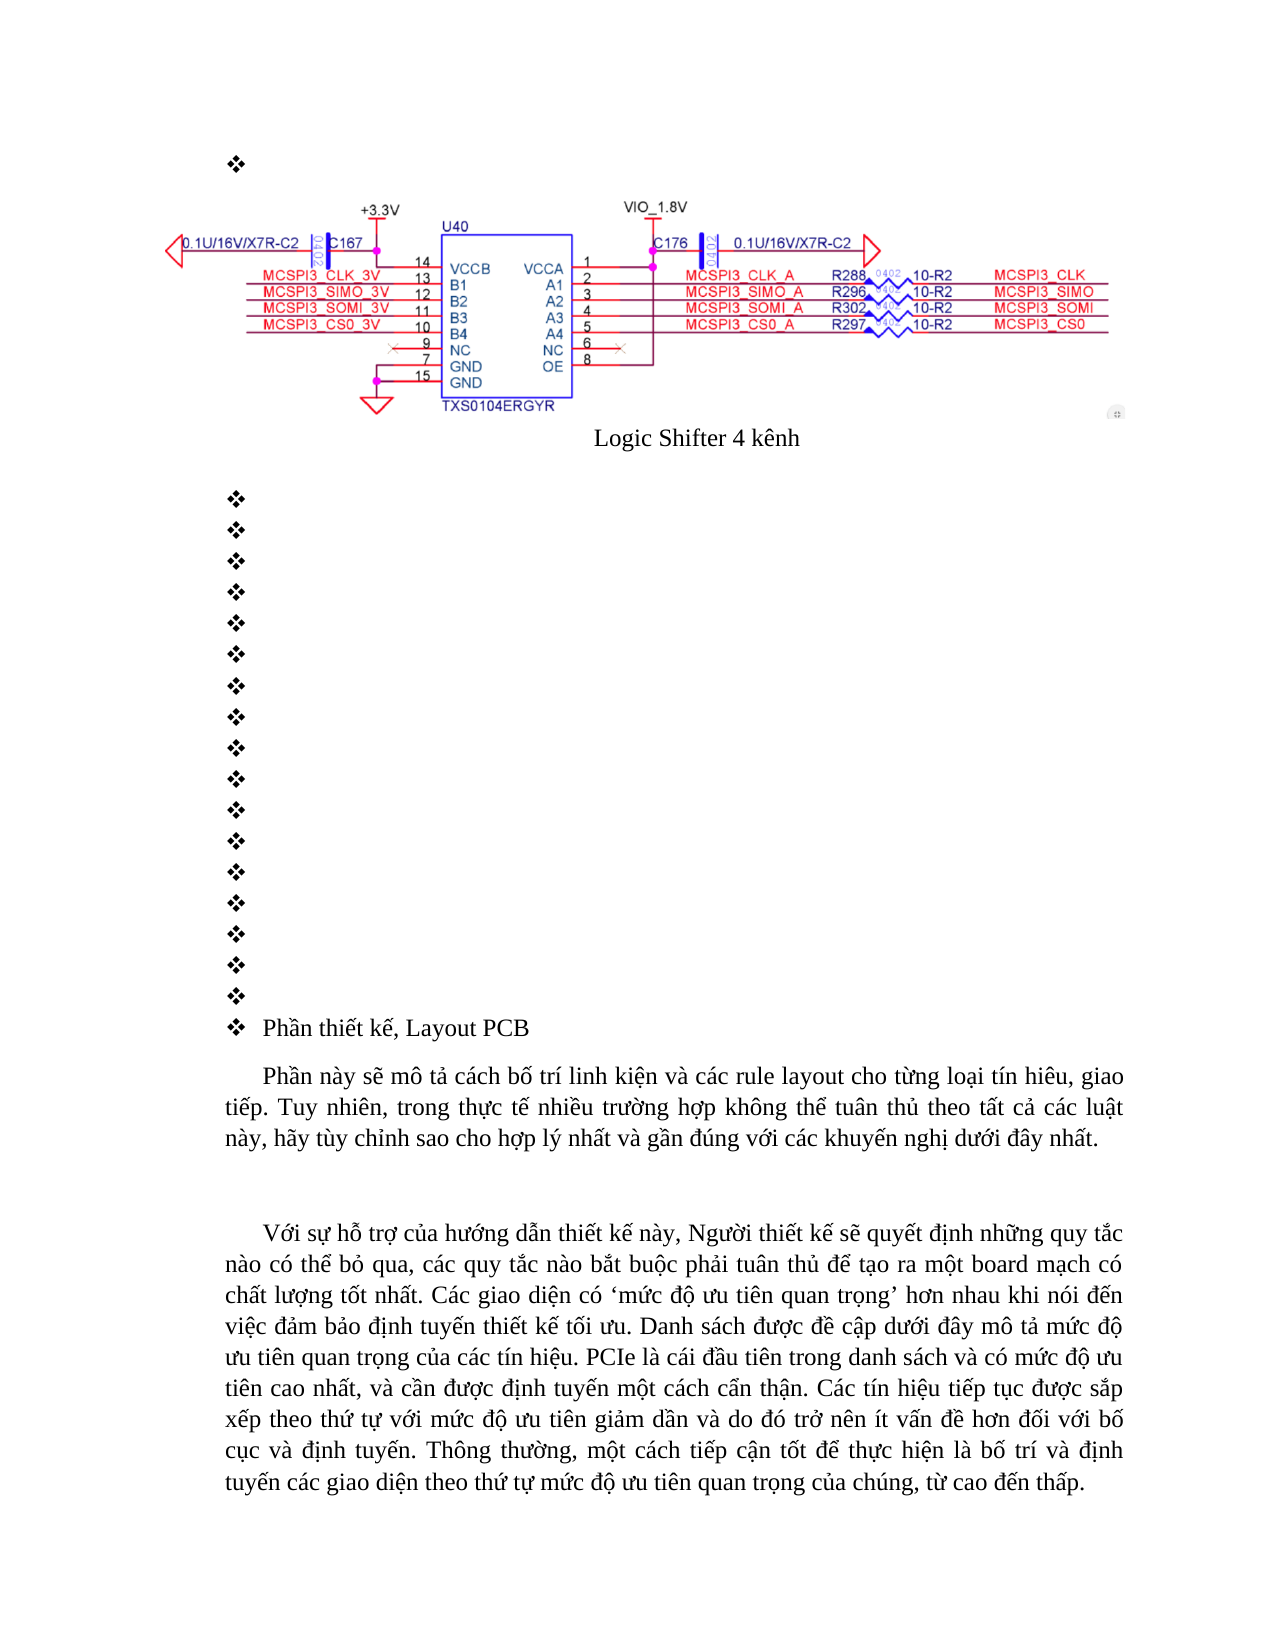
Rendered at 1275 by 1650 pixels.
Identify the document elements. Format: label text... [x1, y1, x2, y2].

list Logic Shifter 4 kênh [262, 419, 1125, 452]
list Phần thiết kế, Layout PCB [225, 1013, 1125, 1042]
text Với sự hỗ trợ của hướng dẫn thiết kế này, Người thiết kế sẽ quyết định những quy tắc nào có thể bỏ qua, các quy tắc nào bắt buộc phải tuân thủ để tạo ra một board mạch có chất lượng tốt nhất. Các giao diện có ‘mức độ ưu tiên quan trọng’ hơn nhau khi nói đến việc đảm bảo định tuyến thiết kế tối ưu. Danh sách được đề cập dưới đây mô tả mức độ ưu tiên quan trọng của các tín hiệu. PCIe là cái đầu tiên trong danh sách và có mức độ ưu tiên cao nhất, và cần được định tuyến một cách cẩn thận. Các tín hiệu tiếp tục được sắp xếp theo thứ tự với mức độ ưu tiên giảm dần và do đó trở nên ít vấn đề hơn đối với bố cục và định tuyến. Thông thường, một cách tiếp cận tốt để thực hiện là bố trí và định tuyến các giao diện theo thứ tự mức độ ưu tiên quan trọng của chúng, từ cao đến thấp. [225, 1218, 1125, 1495]
text Phần này sẽ mô tả cách bố trí linh kiện và các rule layout cho từng loại tín hiêu, giao tiếp. Tuy nhiên, trong thực tế nhiều trường hợp không thể tuân thủ theo tất cả các luật này, hãy tùy chỉnh sao cho hợp lý nhất và gần đúng với các khuyến nghị dưới đây nhất. [225, 1061, 1125, 1152]
picture [150, 181, 1125, 419]
